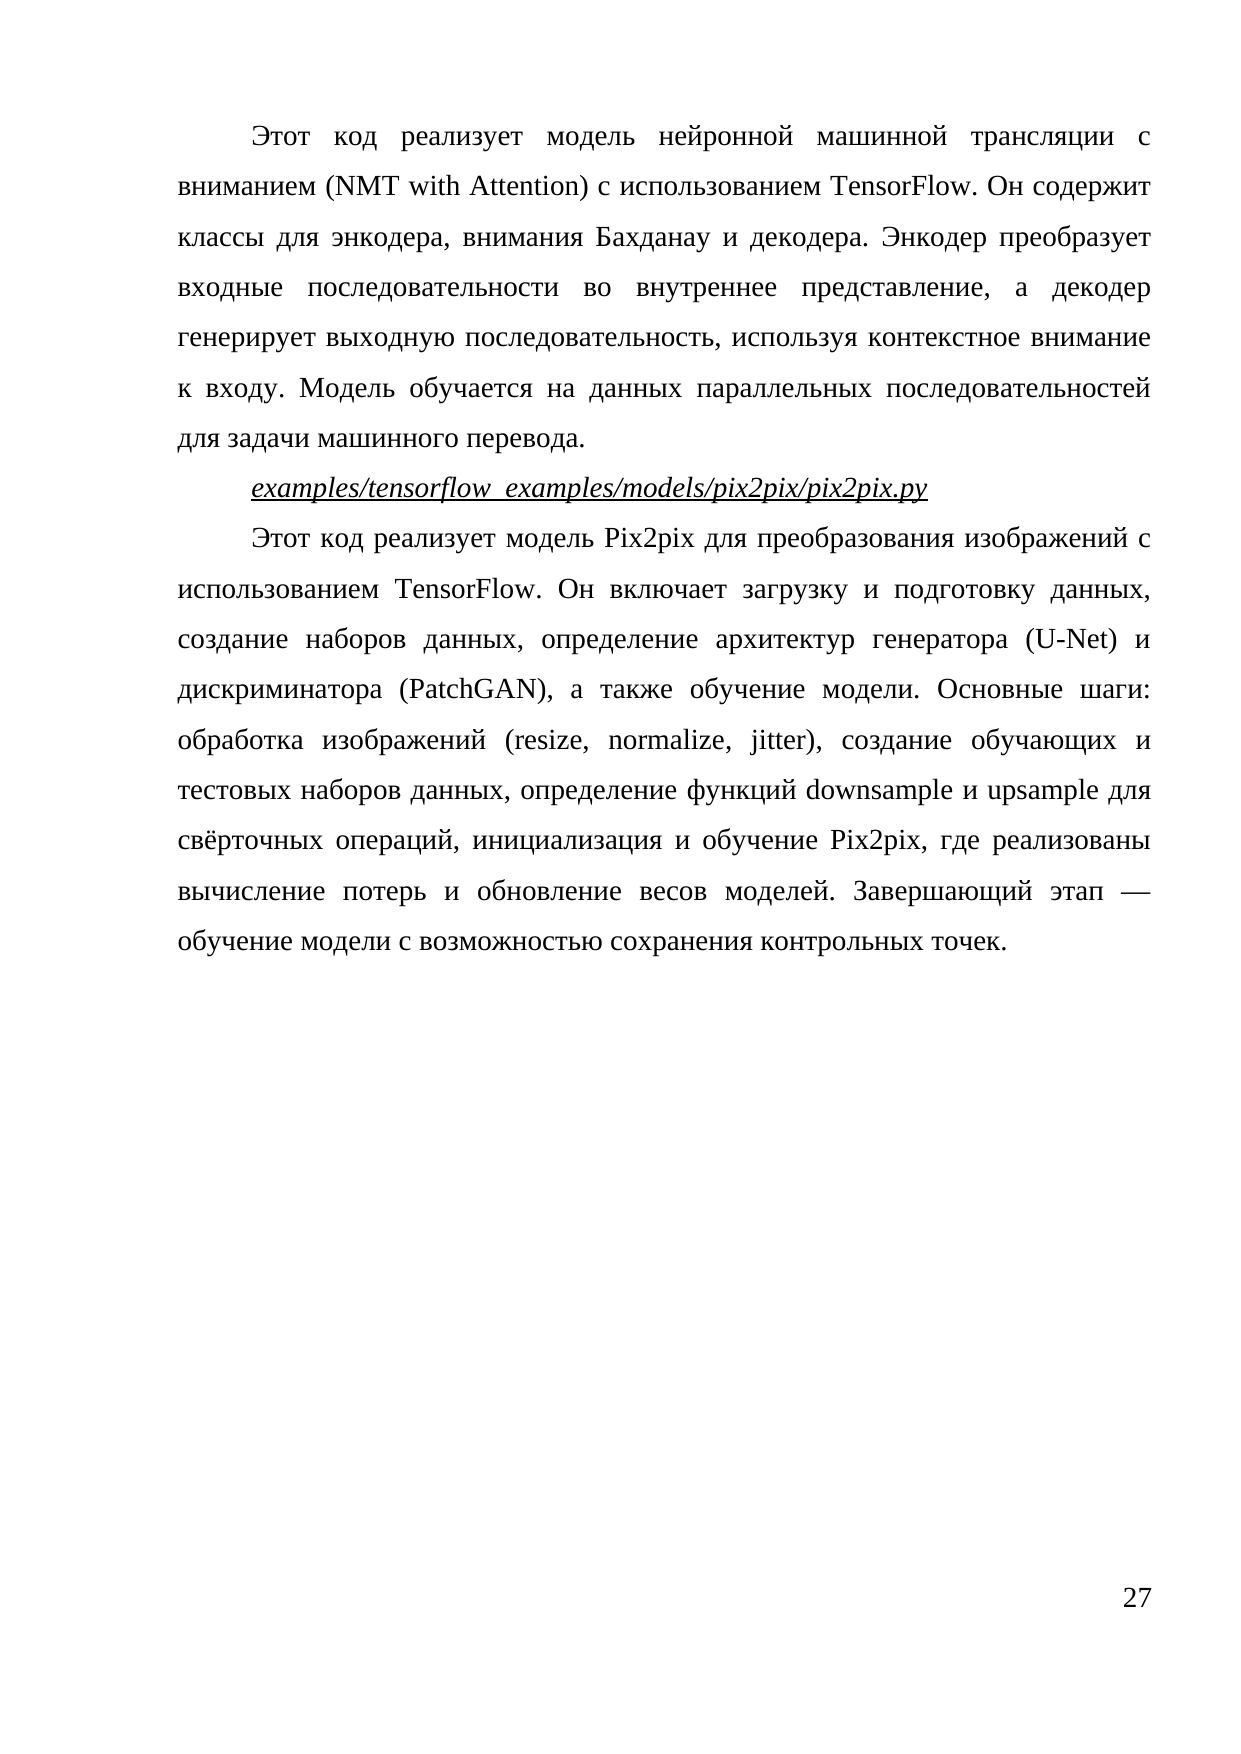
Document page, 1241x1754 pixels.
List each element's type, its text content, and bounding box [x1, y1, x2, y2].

text examples/tensorflow_examples/models/pix2pix/pix2pix.py [177, 470, 1152, 504]
text Этот код реализует модель нейронной машинной трансляции с вниманием (NMT with Attention) с использованием TensorFlow. Он содержит классы для энкодера, внимания Бахданау и декодера. Энкодер преобразует входные последовательности во внутреннее представление, а декодер генерирует выходную последовательность, используя контекстное внимание к входу. Модель обучается на данных параллельных последовательностей для задачи машинного перевода. [177, 118, 1152, 453]
text Этот код реализует модель Pix2pix для преобразования изображений с использованием TensorFlow. Он включает загрузку и подготовку данных, создание наборов данных, определение архитектур генератора (U-Net) и дискриминатора (PatchGAN), а также обучение модели. Основные шаги: обработка изображений (resize, normalize, jitter), создание обучающих и тестовых наборов данных, определение функций downsample и upsample для свёрточных операций, инициализация и обучение Pix2pix, где реализованы вычисление потерь и обновление весов моделей. Завершающий этап — обучение модели с возможностью сохранения контрольных точек. [177, 521, 1152, 957]
